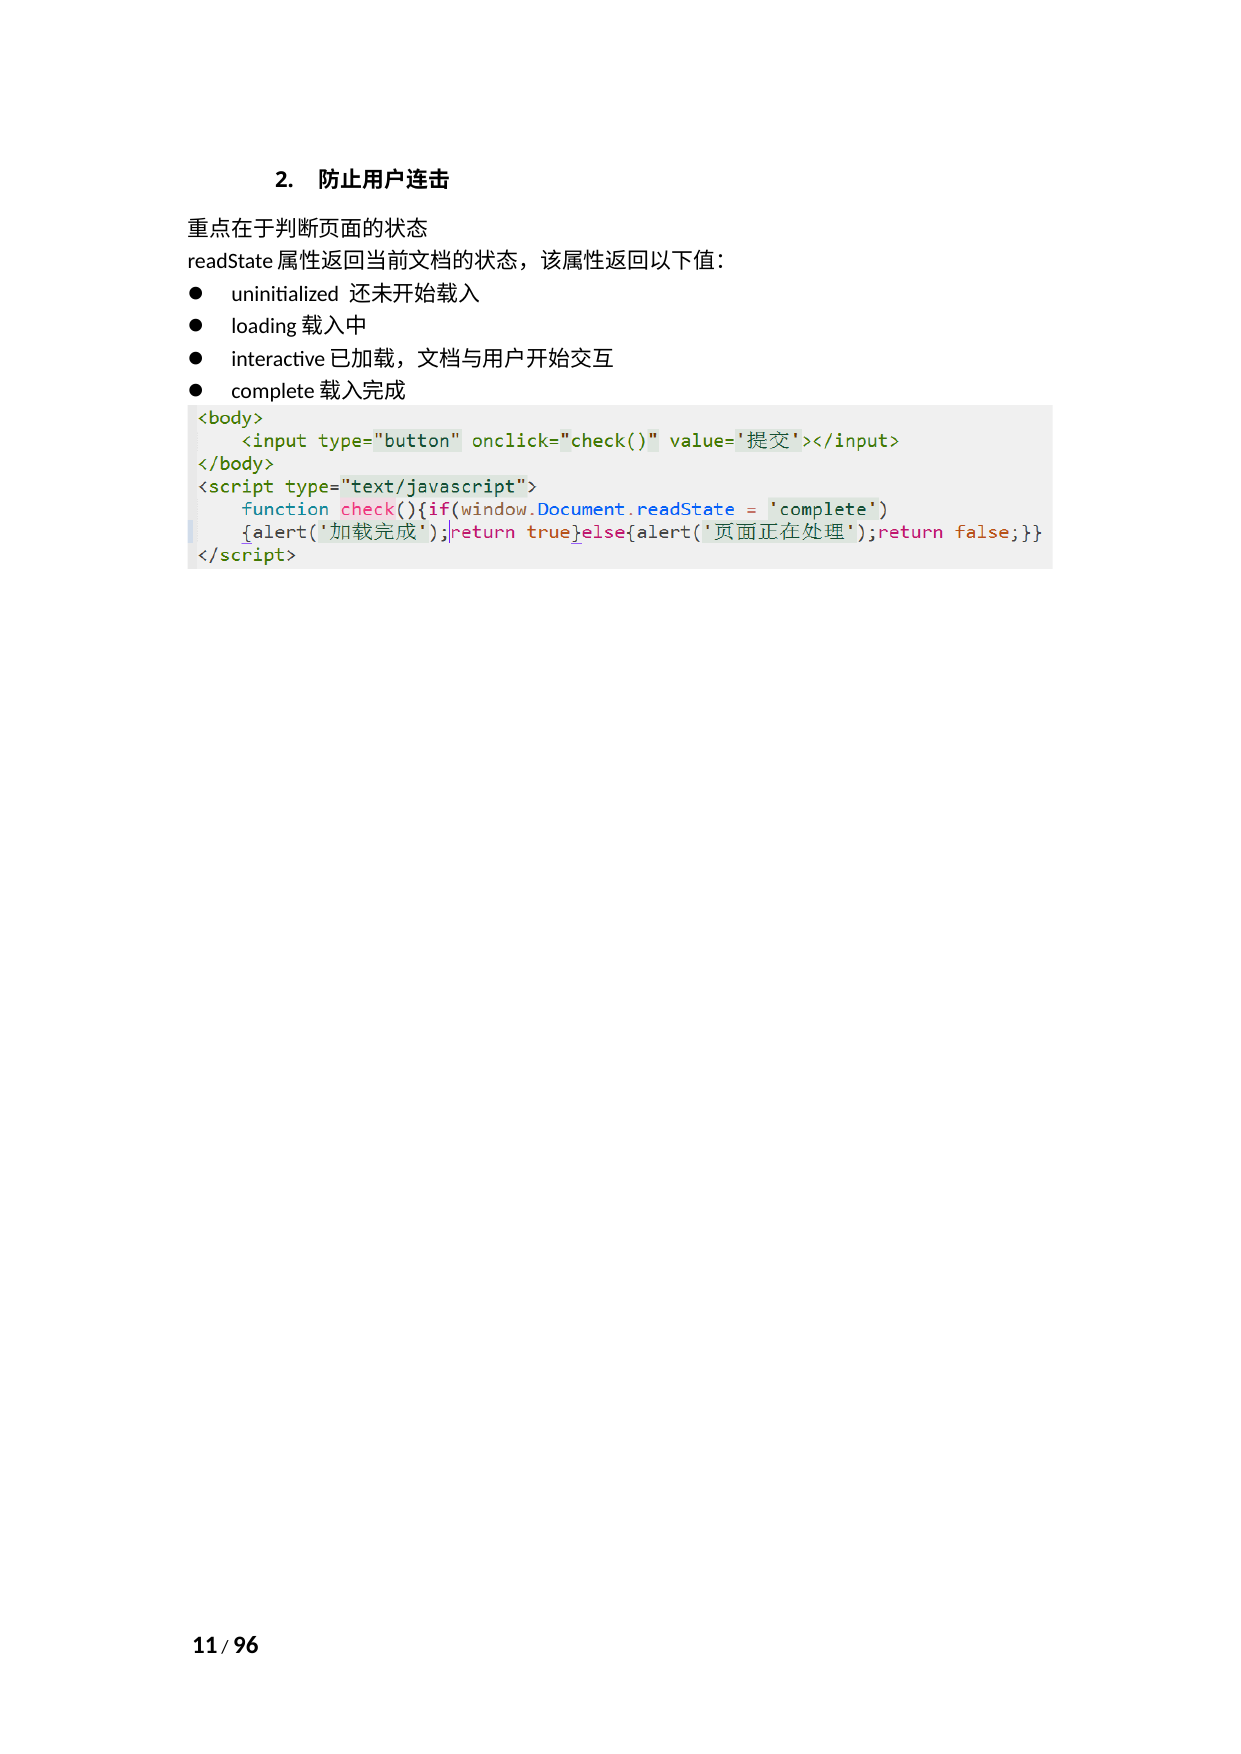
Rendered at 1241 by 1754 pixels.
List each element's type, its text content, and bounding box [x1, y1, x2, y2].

list complete载入完成 [187, 373, 1053, 405]
text readState属性返回当前文档的状态，该属性返回以下值： [187, 243, 1053, 275]
text 重点在于判断页面的状态 [187, 210, 1053, 243]
list loading载入中 [187, 308, 1053, 340]
list interactive已加载，文档与用户开始交互 [187, 340, 1053, 373]
subtitle 防止用户连击 [275, 162, 1053, 194]
list uninitialized 还未开始载入 [187, 275, 1053, 308]
picture [187, 405, 1053, 569]
